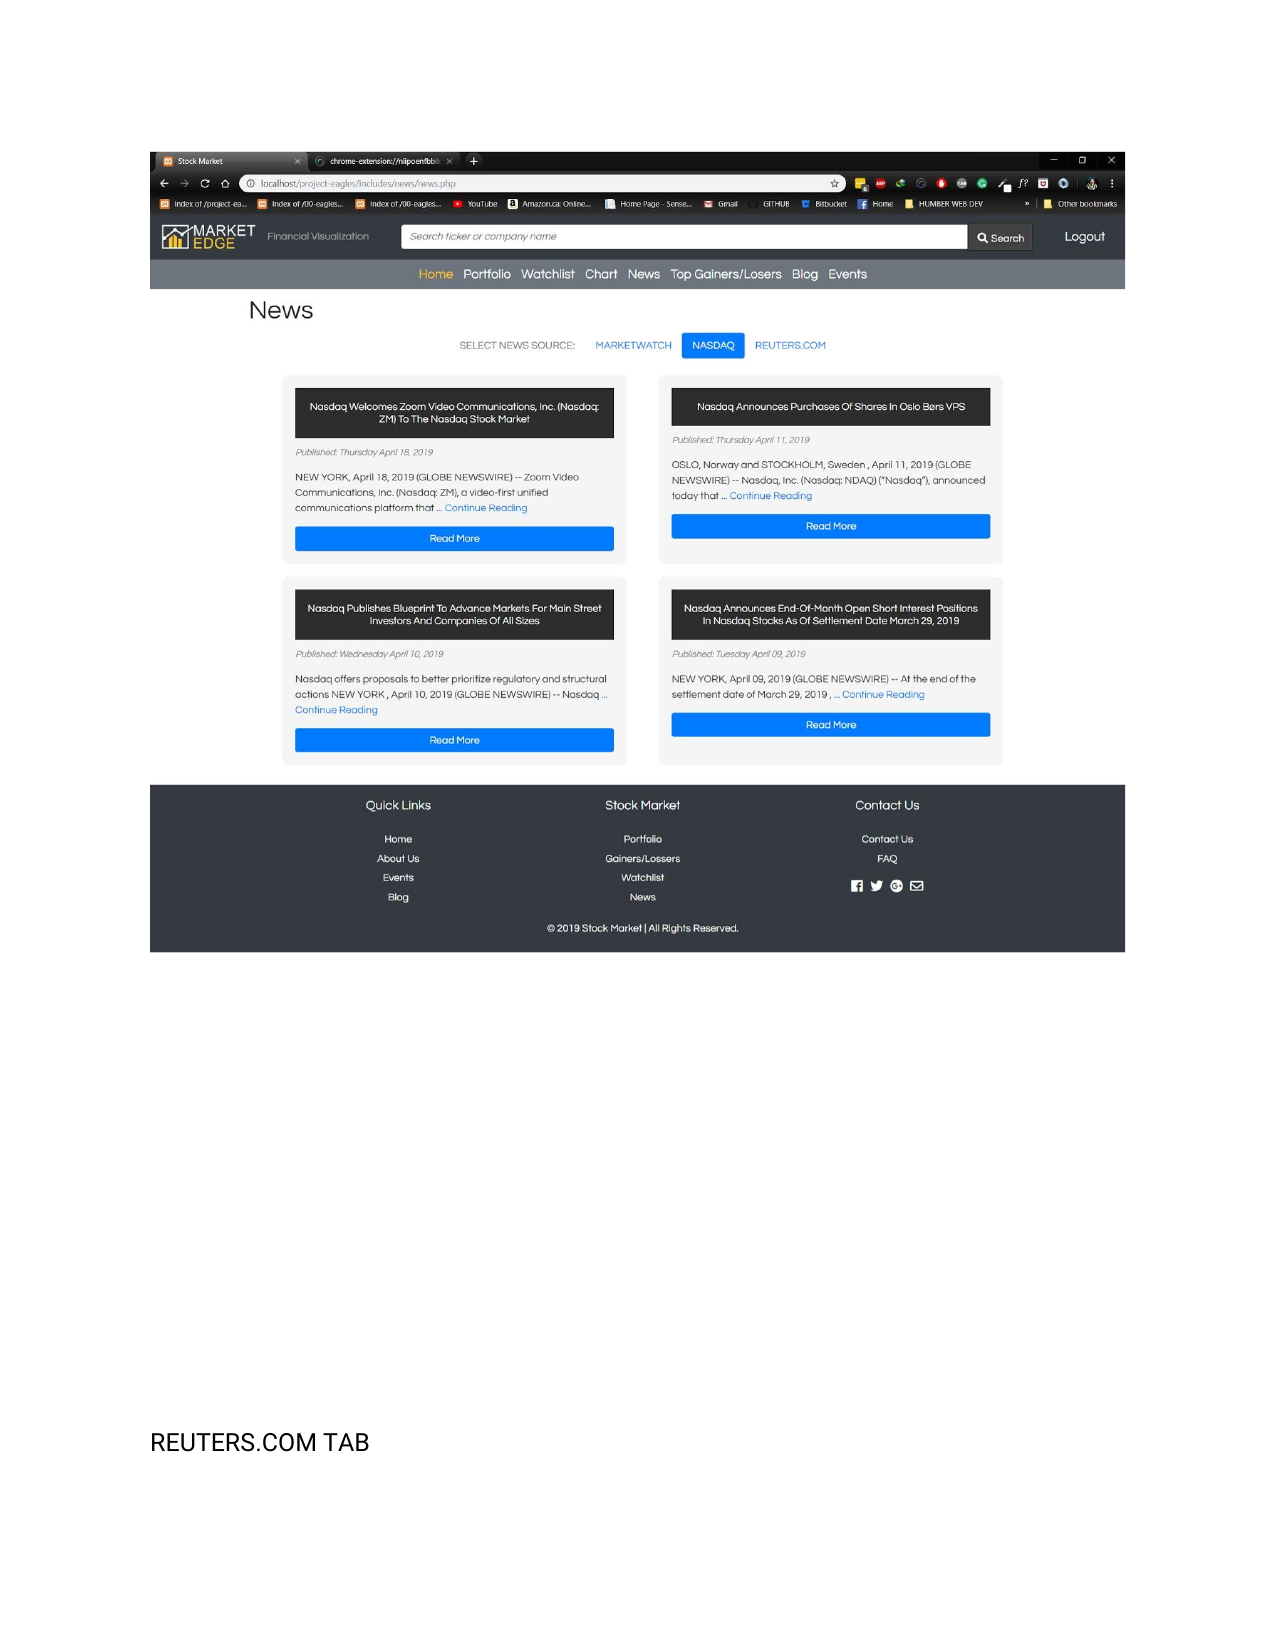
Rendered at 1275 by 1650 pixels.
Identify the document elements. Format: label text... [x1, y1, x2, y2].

picture [150, 150, 1125, 954]
text REUTERS.COM TAB [150, 1428, 1125, 1457]
